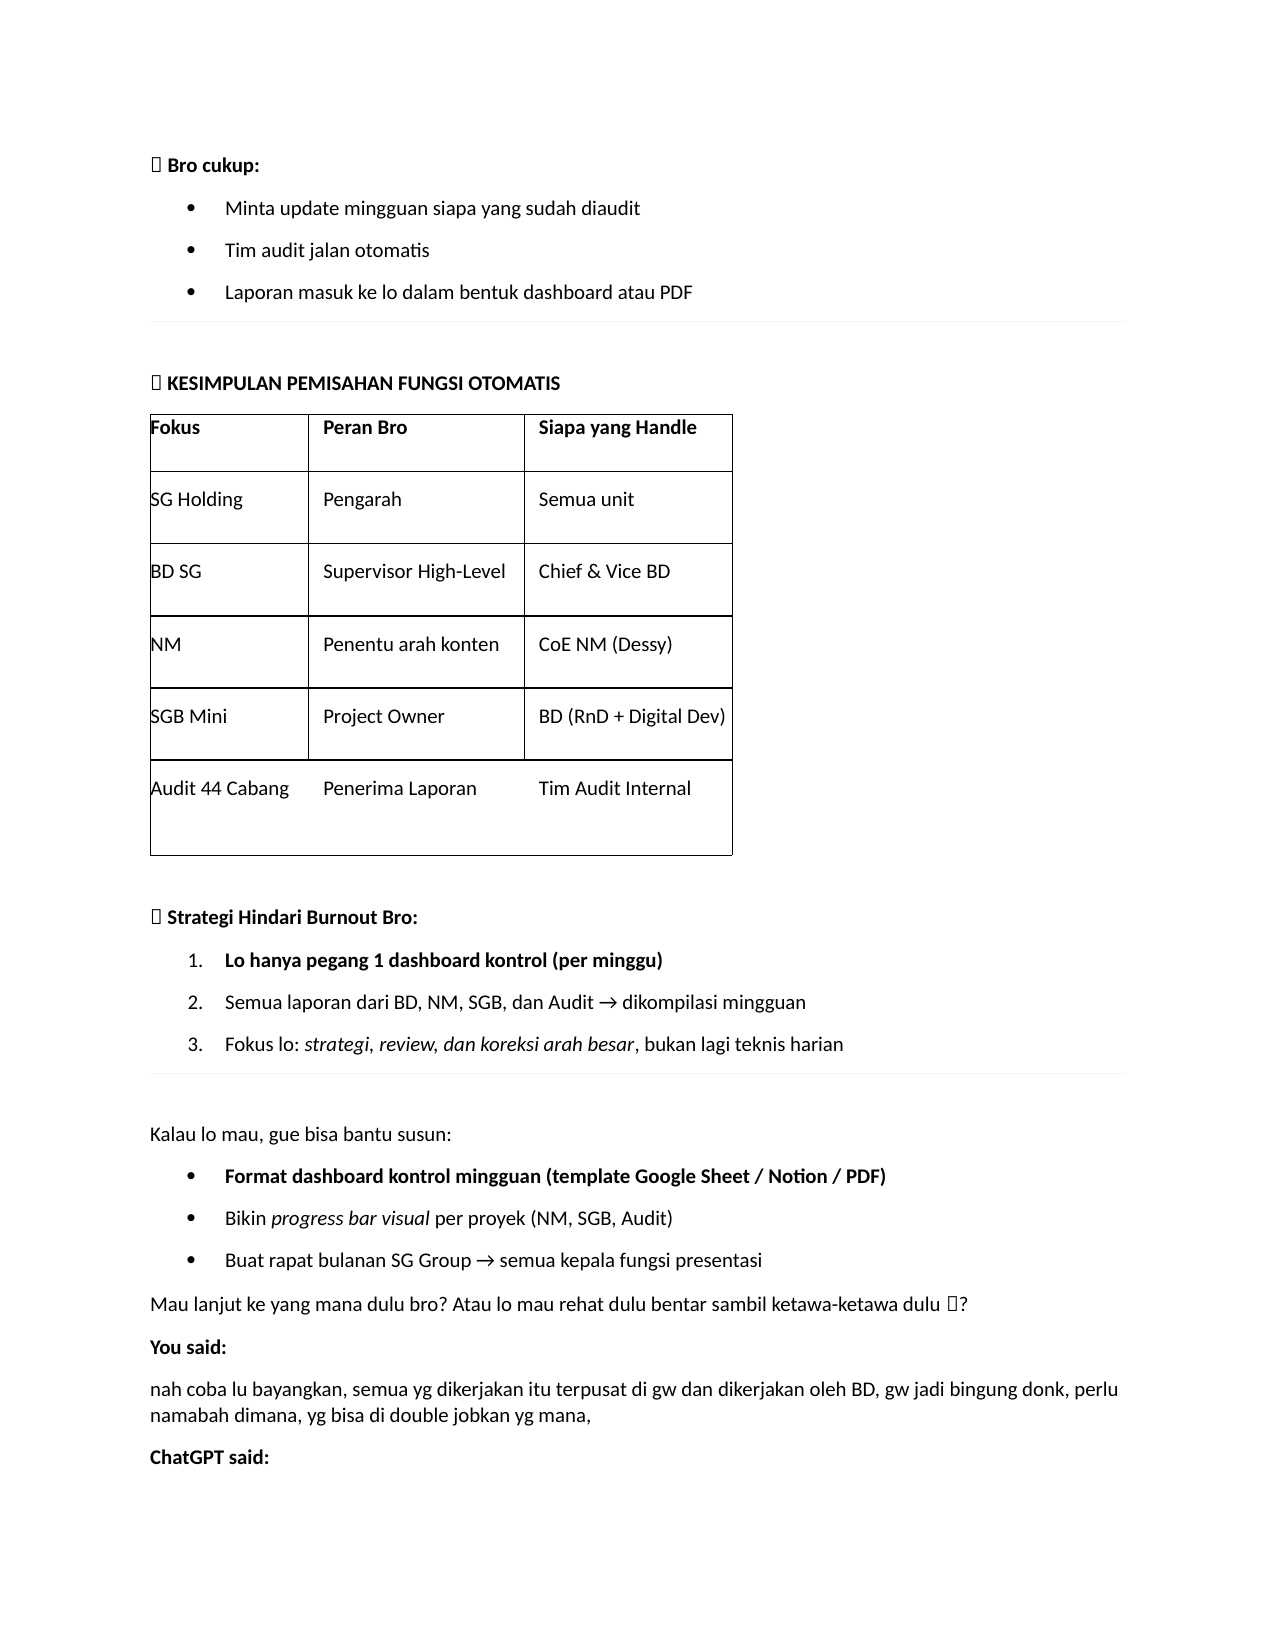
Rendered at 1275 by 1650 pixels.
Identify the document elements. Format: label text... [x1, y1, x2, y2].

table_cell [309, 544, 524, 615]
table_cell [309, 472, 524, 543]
text 🎯 Strategi Hindari Burnout Bro: [150, 902, 1125, 931]
list Buat rapat bulanan SG Group → semua kepala fungsi presentasi [187, 1247, 1125, 1273]
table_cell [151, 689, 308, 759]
list Bikin progress bar visual per proyek (NM, SGB, Audit) [187, 1205, 1125, 1231]
list Minta update mingguan siapa yang sudah diaudit [187, 195, 1125, 221]
list Semua laporan dari BD, NM, SGB, dan Audit → dikompilasi mingguan [187, 989, 1125, 1015]
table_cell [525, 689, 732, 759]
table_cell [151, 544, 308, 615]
text ✅ Bro cukup: [150, 150, 1125, 178]
list Lo hanya pegang 1 dashboard kontrol (per minggu) [187, 947, 1125, 973]
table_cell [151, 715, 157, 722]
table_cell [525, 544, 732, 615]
list Format dashboard kontrol mingguan (template Google Sheet / Notion / PDF) [187, 1163, 1125, 1188]
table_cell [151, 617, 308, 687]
list Tim audit jalan otomatis [187, 237, 1125, 263]
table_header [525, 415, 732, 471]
text nah coba lu bayangkan, semua yg dikerjakan itu terpusat di gw dan dikerjakan oleh BD, gw jadi bingung donk, perlu namabah dimana, yg bisa di double jobkan yg mana, [150, 1376, 1125, 1427]
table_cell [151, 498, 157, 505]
list Laporan masuk ke lo dalam bentuk dashboard atau PDF [187, 279, 1125, 305]
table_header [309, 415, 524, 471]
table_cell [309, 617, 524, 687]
text ✅ KESIMPULAN PEMISAHAN FUNGSI OTOMATIS [150, 368, 1125, 397]
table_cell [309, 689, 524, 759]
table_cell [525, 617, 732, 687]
text Kalau lo mau, gue bisa bantu susun: [150, 1121, 1125, 1146]
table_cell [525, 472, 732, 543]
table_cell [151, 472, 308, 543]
text ChatGPT said: [150, 1444, 1125, 1469]
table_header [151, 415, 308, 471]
text Mau lanjut ke yang mana dulu bro? Atau lo mau rehat dulu bentar sambil ketawa-ketawa dulu 🤣? [150, 1289, 1125, 1318]
text You said: [150, 1334, 1125, 1360]
list Fokus lo: strategi, review, dan koreksi arah besar, bukan lagi teknis harian [187, 1032, 1125, 1057]
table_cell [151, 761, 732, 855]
